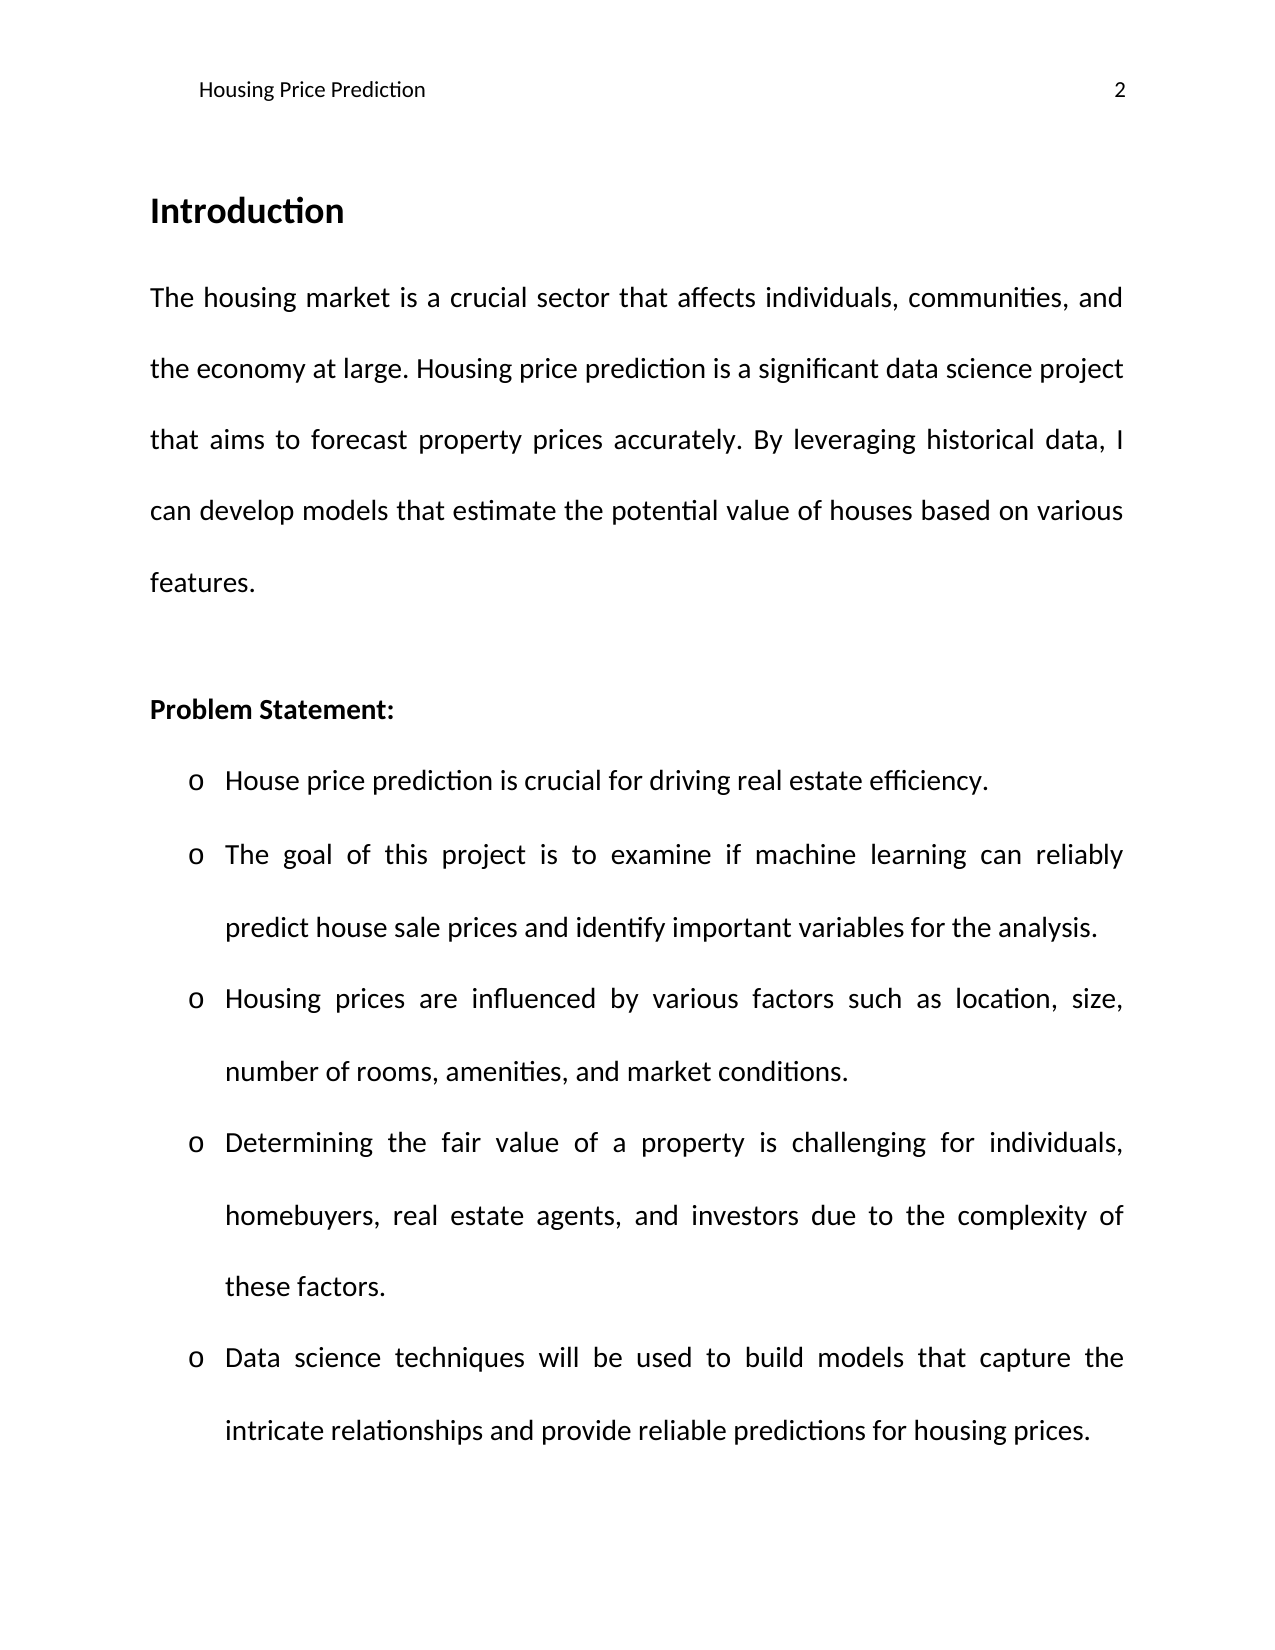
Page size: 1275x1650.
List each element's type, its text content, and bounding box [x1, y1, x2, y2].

list Determining the fair value of a property is challenging for individuals, homebuyers, real estate agents, and investors due to the complexity of these factors. [187, 1124, 1125, 1304]
text Problem Statement: [150, 691, 1125, 727]
list Data science techniques will be used to build models that capture the intricate relationships and provide reliable predictions for housing prices. [187, 1339, 1125, 1448]
list House price prediction is crucial for driving real estate efficiency. [187, 762, 1125, 799]
list The goal of this project is to examine if machine learning can reliably predict house sale prices and identify important variables for the analysis. [187, 836, 1125, 945]
text The housing market is a crucial sector that affects individuals, communities, and the economy at large. Housing price prediction is a significant data science project that aims to forecast property prices accurately. By leveraging historical data, I can develop models that estimate the potential value of houses based on various features. [150, 279, 1125, 599]
title Introduction [150, 187, 1125, 233]
list Housing prices are influenced by various factors such as location, size, number of rooms, amenities, and market conditions. [187, 980, 1125, 1089]
